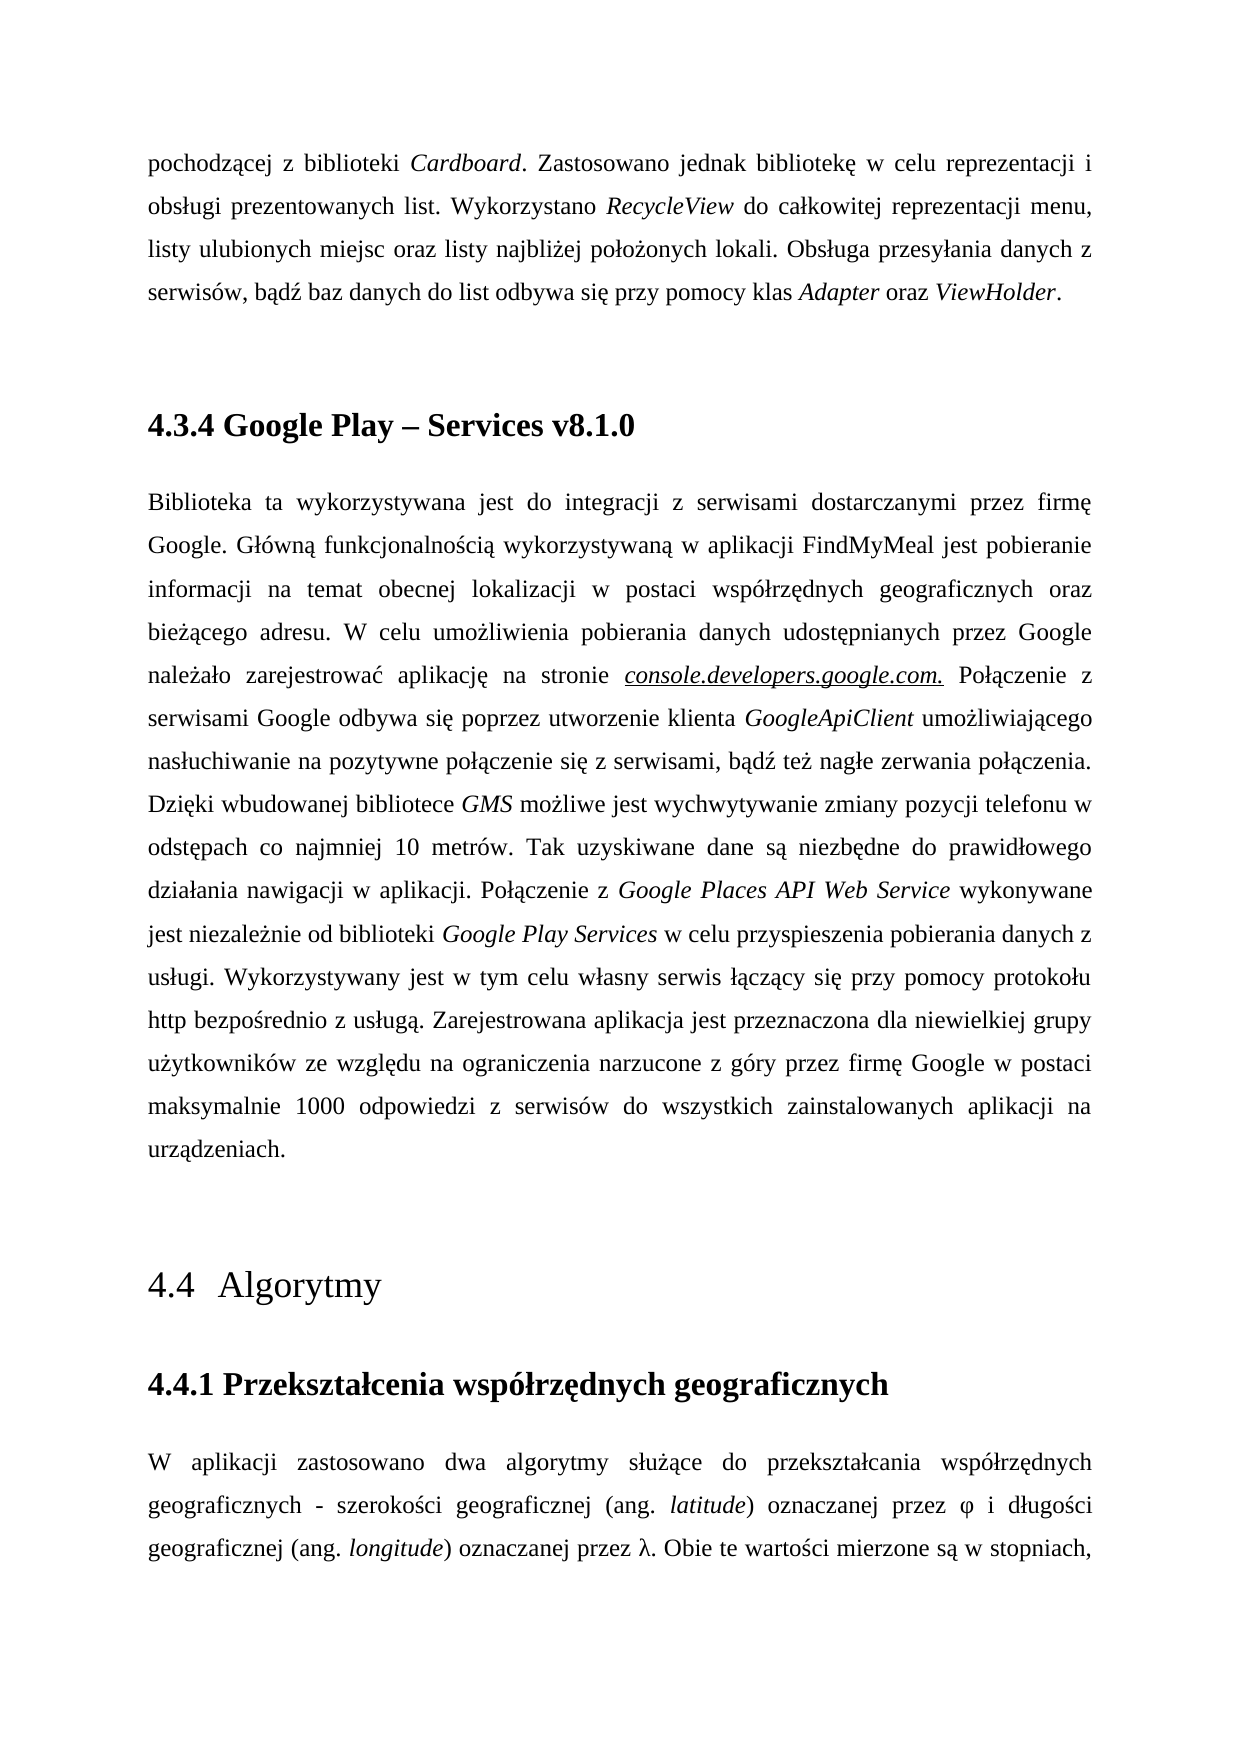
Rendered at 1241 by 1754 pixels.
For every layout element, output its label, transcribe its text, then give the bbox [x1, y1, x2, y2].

subtitle Przekształcenia współrzędnych geograficznych [148, 1364, 1092, 1403]
subtitle Google Play – Services v8.1.0 [148, 405, 1092, 443]
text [148, 1447, 1092, 1562]
text Biblioteka ta wykorzystywana jest do integracji z serwisami dostarczanymi przez firmę Google. Główną funkcjonalnością wykorzystywaną w aplikacji FindMyMeal jest pobieranie informacji na temat obecnej lokalizacji w postaci współrzędnych geograficznych oraz bieżącego adresu. W celu umożliwienia pobierania danych udostępnianych przez Google należało zarejestrować aplikację na stronie console.developers.google.com. Połączenie z serwisami Google odbywa się poprzez utworzenie klienta GoogleApiClient umożliwiającego nasłuchiwanie na pozytywne połączenie się z serwisami, bądź też nagłe zerwania połączenia. Dzięki wbudowanej bibliotece GMS możliwe jest wychwytywanie zmiany pozycji telefonu w odstępach co najmniej 10 metrów. Tak uzyskiwane dane są niezbędne do prawidłowego działania nawigacji w aplikacji. Połączenie z Google Places API Web Service wykonywane jest niezależnie od biblioteki Google Play Services w celu przyspieszenia pobierania danych z usługi. Wykorzystywany jest w tym celu własny serwis łączący się przy pomocy protokołu http bezpośrednio z usługą. Zarejestrowana aplikacja jest przeznaczona dla niewielkiej grupy użytkowników ze względu na ograniczenia narzucone z góry przez firmę Google w postaci maksymalnie 1000 odpowiedzi z serwisów do wszystkich zainstalowanych aplikacji na urządzeniach. [148, 487, 1092, 1163]
subtitle Algorytmy [148, 1262, 1092, 1305]
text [148, 148, 1092, 306]
